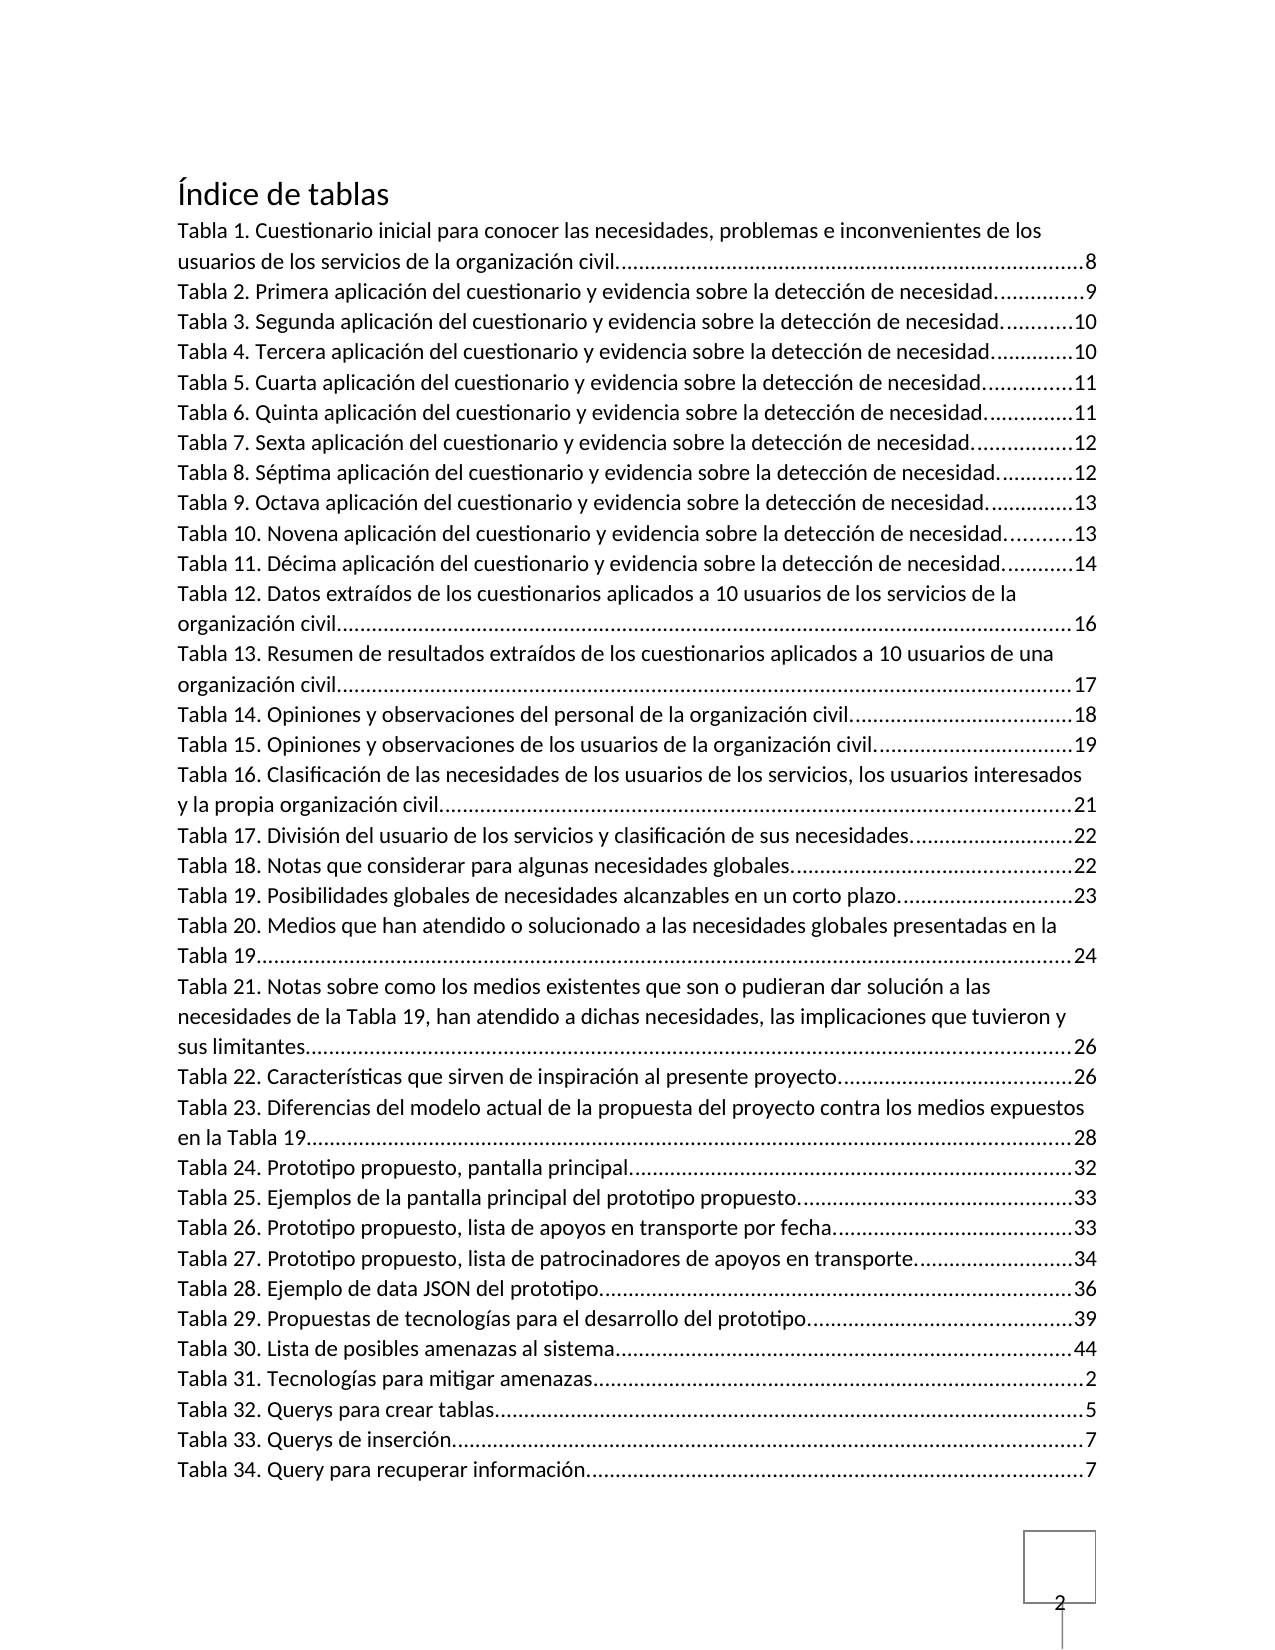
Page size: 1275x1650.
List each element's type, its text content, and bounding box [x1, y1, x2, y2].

text Tabla 9. Octava aplicación del cuestionario y evidencia sobre la detección de necesidad. 13 [177, 488, 1098, 516]
text Tabla 31. Tecnologías para mitigar amenazas 2 [177, 1364, 1098, 1392]
text Tabla 10. Novena aplicación del cuestionario y evidencia sobre la detección de necesidad. 13 [177, 519, 1098, 547]
text Tabla 17. División del usuario de los servicios y clasificación de sus necesidades. 22 [177, 821, 1098, 849]
text Tabla 25. Ejemplos de la pantalla principal del prototipo propuesto. 33 [177, 1183, 1098, 1211]
text Tabla 30. Lista de posibles amenazas al sistema 44 [177, 1334, 1098, 1362]
text Tabla 6. Quinta aplicación del cuestionario y evidencia sobre la detección de necesidad. 11 [177, 398, 1098, 426]
text Tabla 7. Sexta aplicación del cuestionario y evidencia sobre la detección de necesidad. 12 [177, 428, 1098, 456]
text Tabla 1. Cuestionario inicial para conocer las necesidades, problemas e inconvenientes de los usuarios de los servicios de la organización civil. 8 [177, 217, 1098, 275]
text Tabla 2. Primera aplicación del cuestionario y evidencia sobre la detección de necesidad. 9 [177, 277, 1098, 305]
text Tabla 24. Prototipo propuesto, pantalla principal. 32 [177, 1153, 1098, 1181]
text Tabla 4. Tercera aplicación del cuestionario y evidencia sobre la detección de necesidad. 10 [177, 337, 1098, 365]
text Tabla 22. Características que sirven de inspiración al presente proyecto. 26 [177, 1062, 1098, 1090]
text Tabla 11. Décima aplicación del cuestionario y evidencia sobre la detección de necesidad. 14 [177, 549, 1098, 577]
text Tabla 12. Datos extraídos de los cuestionarios aplicados a 10 usuarios de los servicios de la organización civil. 16 [177, 579, 1098, 637]
text Tabla 33. Querys de inserción. 7 [177, 1425, 1098, 1453]
text Tabla 20. Medios que han atendido o solucionado a las necesidades globales presentadas en la Tabla 19. 24 [177, 911, 1098, 969]
text Tabla 8. Séptima aplicación del cuestionario y evidencia sobre la detección de necesidad. 12 [177, 458, 1098, 486]
text Tabla 28. Ejemplo de data JSON del prototipo. 36 [177, 1274, 1098, 1302]
subtitle Índice de tablas [177, 173, 1098, 213]
text Tabla 3. Segunda aplicación del cuestionario y evidencia sobre la detección de necesidad. 10 [177, 307, 1098, 335]
text Tabla 18. Notas que considerar para algunas necesidades globales. 22 [177, 851, 1098, 879]
text Tabla 34. Query para recuperar información. 7 [177, 1455, 1098, 1483]
text Tabla 32. Querys para crear tablas. 5 [177, 1395, 1098, 1423]
text Tabla 13. Resumen de resultados extraídos de los cuestionarios aplicados a 10 usuarios de una organización civil. 17 [177, 639, 1098, 698]
text Tabla 23. Diferencias del modelo actual de la propuesta del proyecto contra los medios expuestos en la Tabla 19. 28 [177, 1093, 1098, 1151]
text Tabla 14. Opiniones y observaciones del personal de la organización civil. 18 [177, 700, 1098, 728]
text Tabla 19. Posibilidades globales de necesidades alcanzables en un corto plazo. 23 [177, 881, 1098, 909]
text Tabla 5. Cuarta aplicación del cuestionario y evidencia sobre la detección de necesidad. 11 [177, 368, 1098, 396]
text Tabla 26. Prototipo propuesto, lista de apoyos en transporte por fecha. 33 [177, 1213, 1098, 1241]
text Tabla 27. Prototipo propuesto, lista de patrocinadores de apoyos en transporte. 34 [177, 1244, 1098, 1272]
text Tabla 15. Opiniones y observaciones de los usuarios de la organización civil. 19 [177, 730, 1098, 758]
text Tabla 21. Notas sobre como los medios existentes que son o pudieran dar solución a las necesidades de la Tabla 19, han atendido a dichas necesidades, las implicaciones que tuvieron y sus limitantes. 26 [177, 972, 1098, 1060]
text Tabla 16. Clasificación de las necesidades de los usuarios de los servicios, los usuarios interesados y la propia organización civil. 21 [177, 760, 1098, 818]
text Tabla 29. Propuestas de tecnologías para el desarrollo del prototipo. 39 [177, 1304, 1098, 1332]
